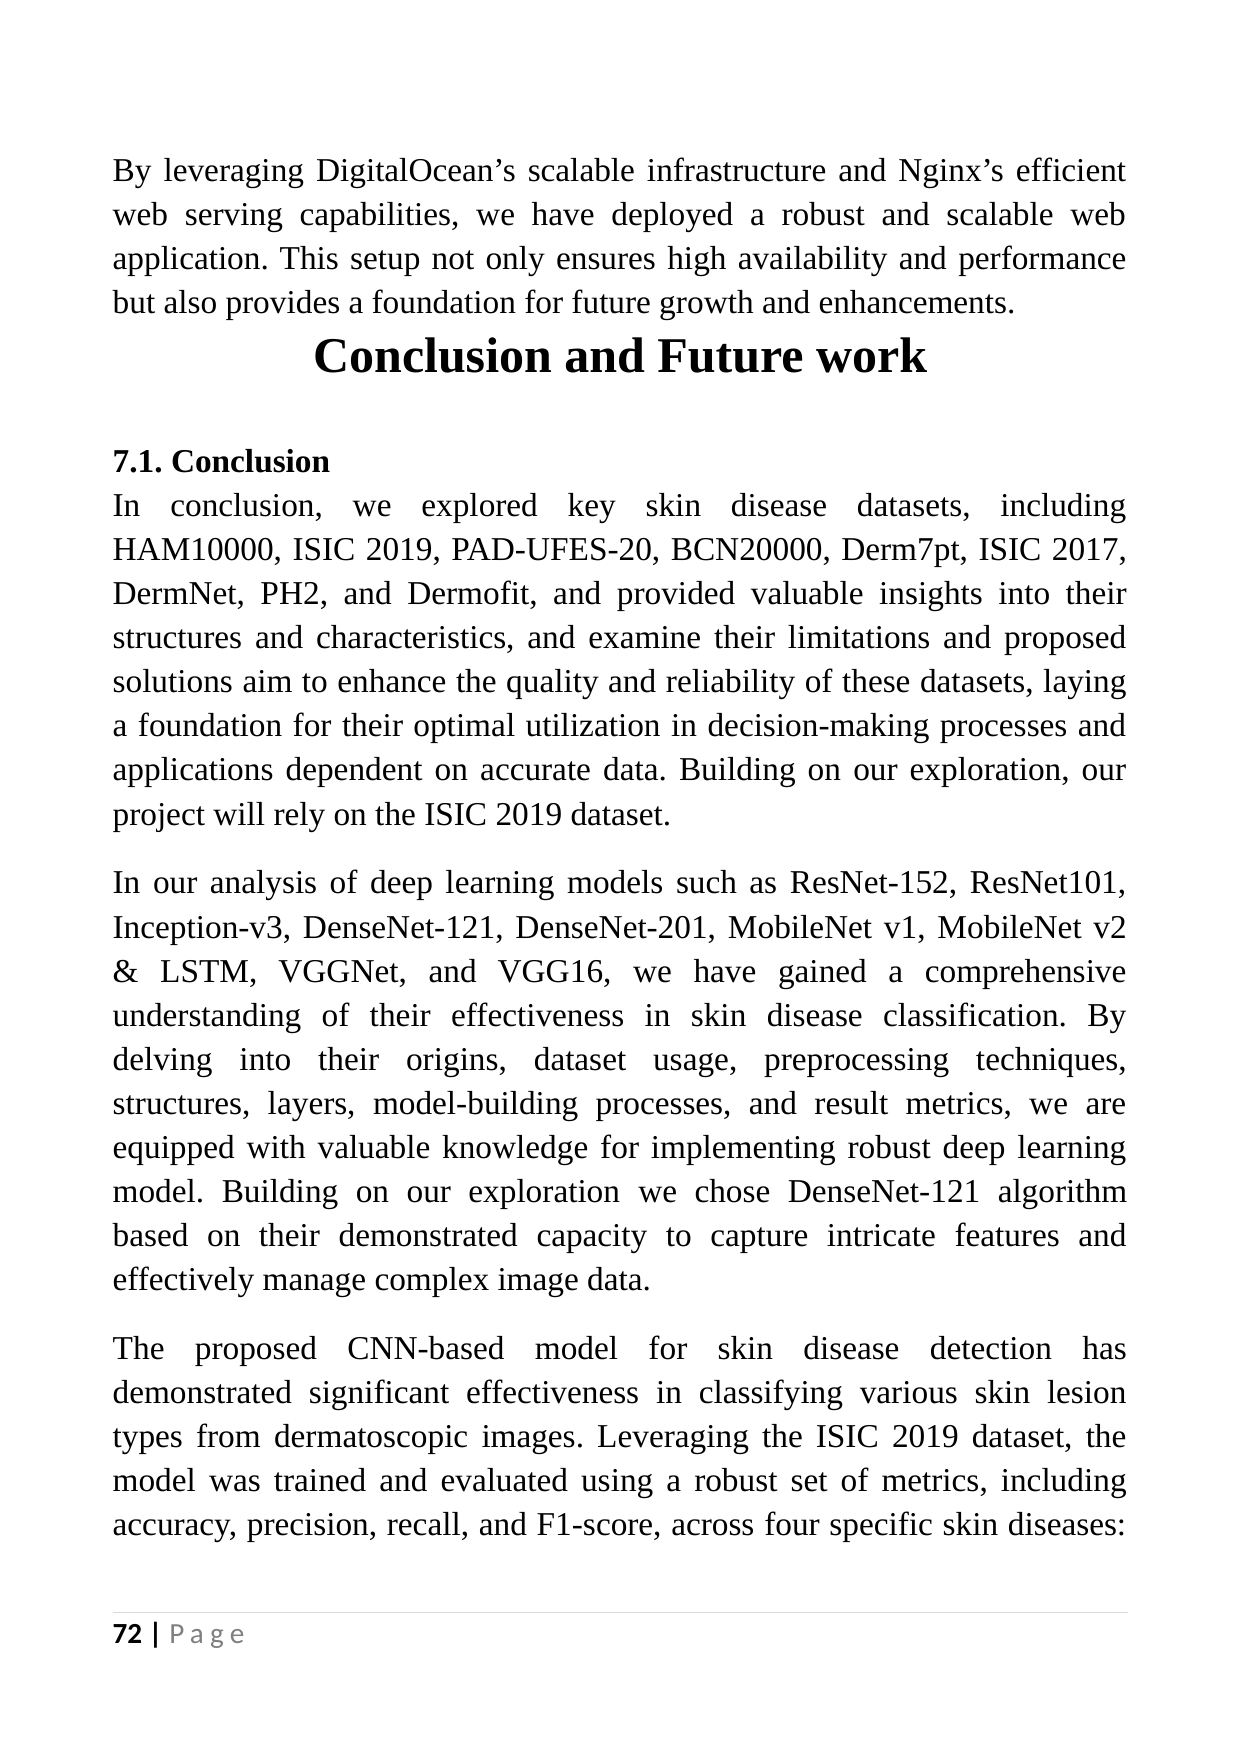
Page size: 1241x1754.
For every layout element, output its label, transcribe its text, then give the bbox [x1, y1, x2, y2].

list Conclusion [112, 441, 1128, 479]
text In our analysis of deep learning models such as ResNet-152, ResNet101, Inception-v3, DenseNet-121, DenseNet-201, MobileNet v1, MobileNet v2 & LSTM, VGGNet, and VGG16, we have gained a comprehensive understanding of their effectiveness in skin disease classification. By delving into their origins, dataset usage, preprocessing techniques, structures, layers, model-building processes, and result metrics, we are equipped with valuable knowledge for implementing robust deep learning model. Building on our exploration we chose DenseNet-121 algorithm based on their demonstrated capacity to capture intricate features and effectively manage complex image data. [112, 863, 1128, 1298]
text Conclusion and Future work [112, 326, 1128, 384]
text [112, 1328, 1128, 1543]
text In conclusion, we explored key skin disease datasets, including HAM10000, ISIC 2019, PAD-UFES-20, BCN20000, Derm7pt, ISIC 2017, DermNet, PH2, and Dermofit, and provided valuable insights into their structures and characteristics, and examine their limitations and proposed solutions aim to enhance the quality and reliability of these datasets, laying a foundation for their optimal utilization in decision-making processes and applications dependent on accurate data. Building on our exploration, our project will rely on the ISIC 2019 dataset. [112, 485, 1128, 832]
text By leveraging DigitalOcean’s scalable infrastructure and Nginx’s efficient web serving capabilities, we have deployed a robust and scalable web application. This setup not only ensures high availability and performance but also provides a foundation for future growth and enhancements. [112, 150, 1128, 321]
